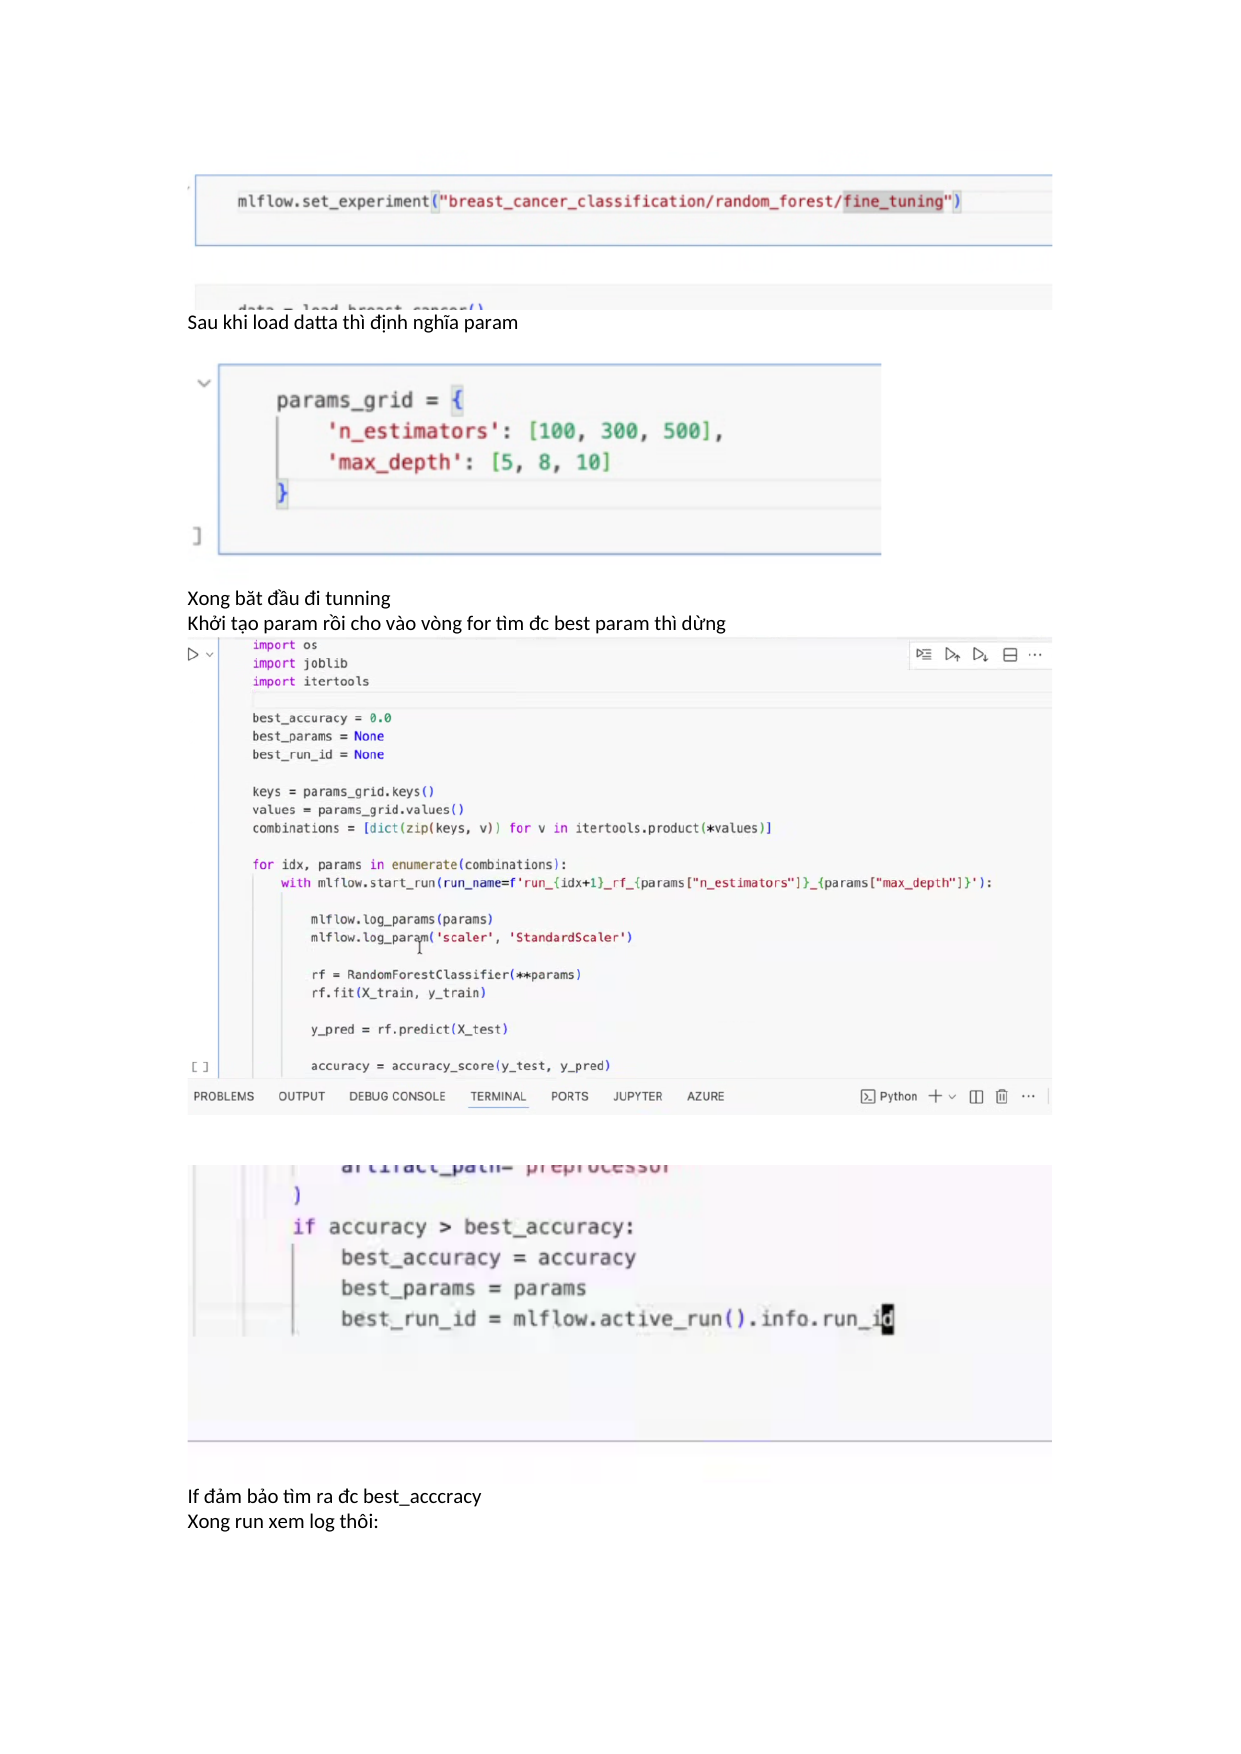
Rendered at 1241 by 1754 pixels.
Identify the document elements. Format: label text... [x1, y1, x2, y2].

text Khởi tạo param rồi cho vào vòng for tìm đc best param thì dừng [187, 610, 1053, 635]
text Xong run xem log thôi: [187, 1509, 1053, 1534]
text Xong băt đầu đi tunning [187, 585, 1053, 610]
picture [187, 1165, 1052, 1484]
picture [187, 150, 1053, 310]
text If đảm bảo tìm ra đc best_acccracy [187, 1483, 1053, 1509]
text Sau khi load datta thì định nghĩa param [187, 310, 1053, 335]
picture [187, 635, 1053, 1115]
picture [187, 335, 882, 585]
